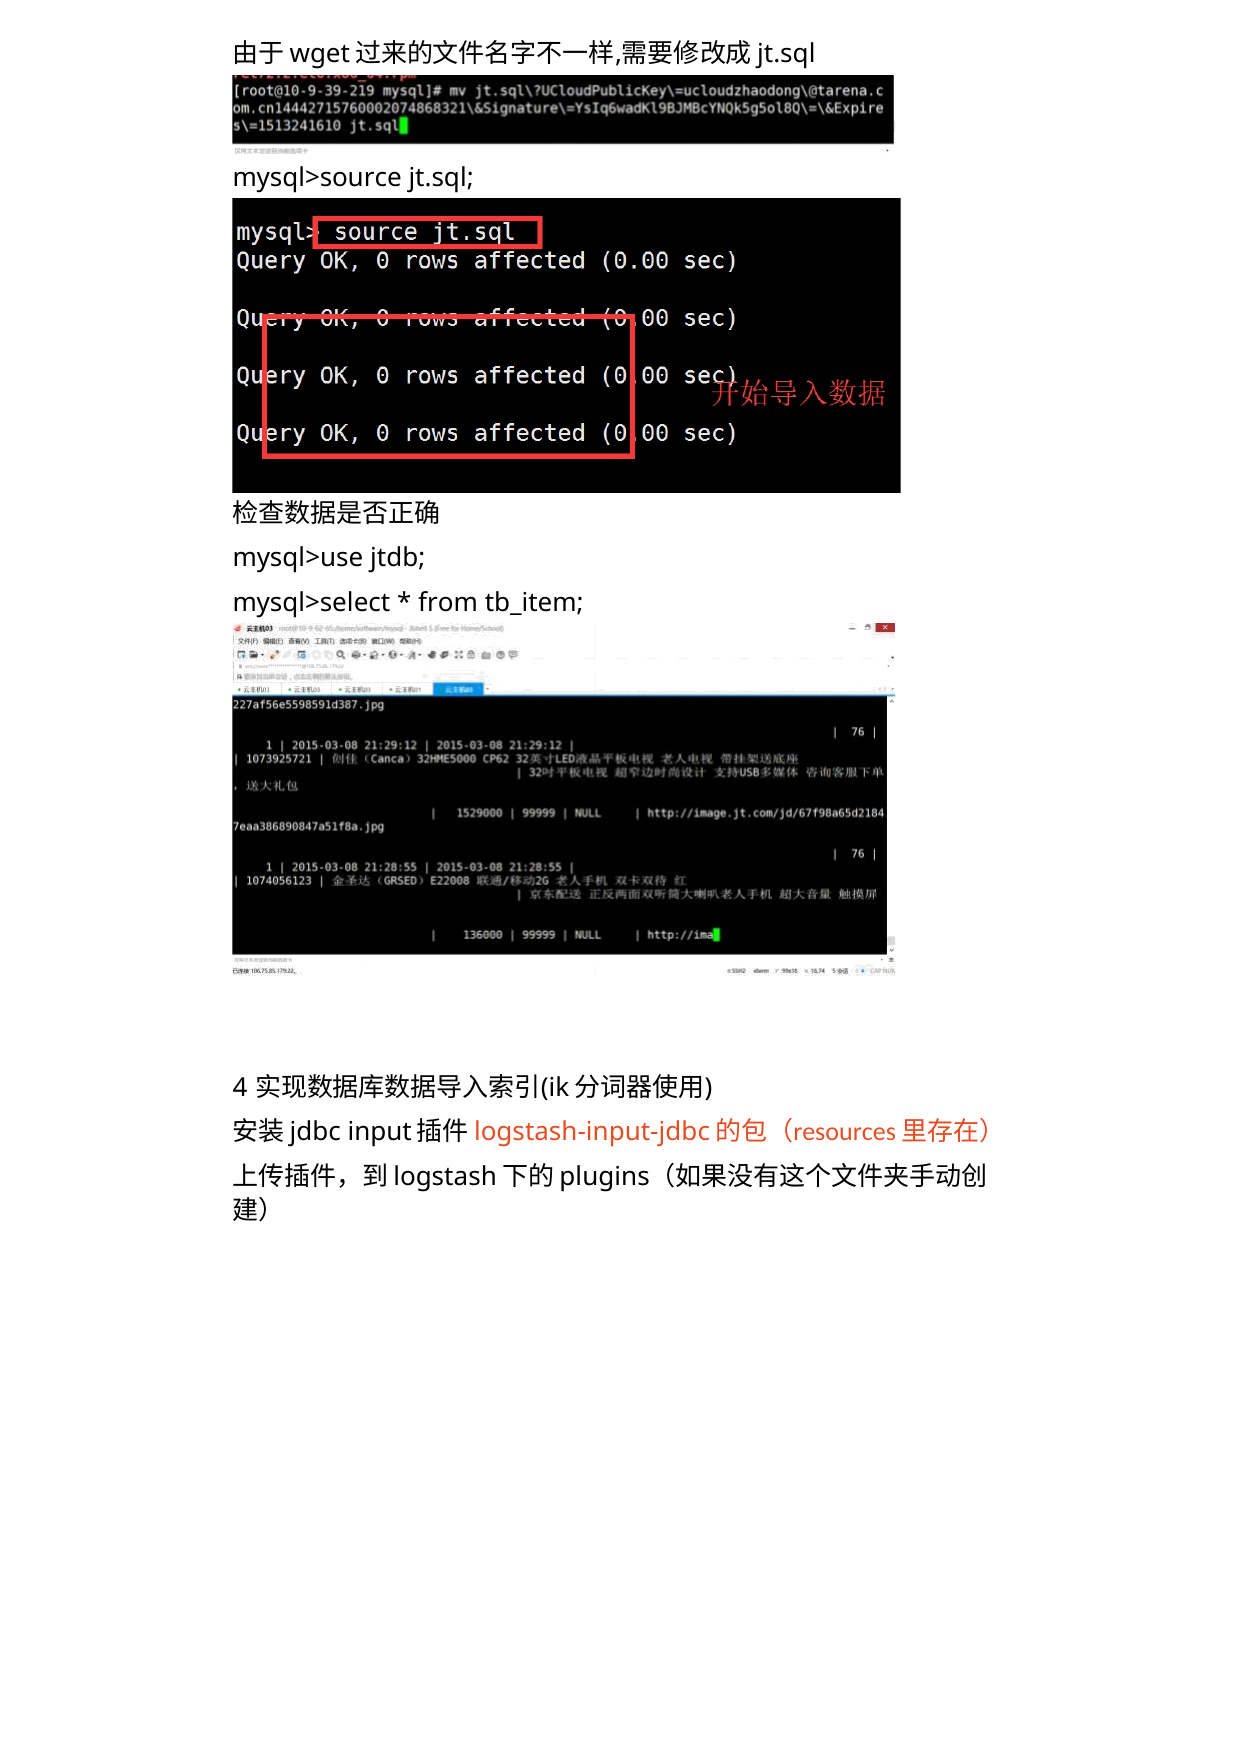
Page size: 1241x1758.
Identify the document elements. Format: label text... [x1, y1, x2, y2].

picture [232, 623, 896, 976]
picture [232, 198, 901, 493]
text mysql>use jtdb; [232, 539, 1021, 574]
text mysql>source jt.sql; [232, 159, 1021, 193]
text 检查数据是否正确 [232, 495, 1021, 529]
picture [232, 75, 896, 154]
list 实现数据库数据导入索引(ik分词器使用) [140, 1069, 1021, 1103]
text 安装jdbc input插件logstash-input-jdbc的包（resources里存在） [232, 1113, 1021, 1148]
text 上传插件，到logstash下的plugins（如果没有这个文件夹手动创建） [232, 1158, 1021, 1227]
text 由于wget过来的文件名字不一样,需要修改成jt.sql [232, 35, 1021, 70]
text mysql>select * from tb_item; [232, 584, 1021, 618]
